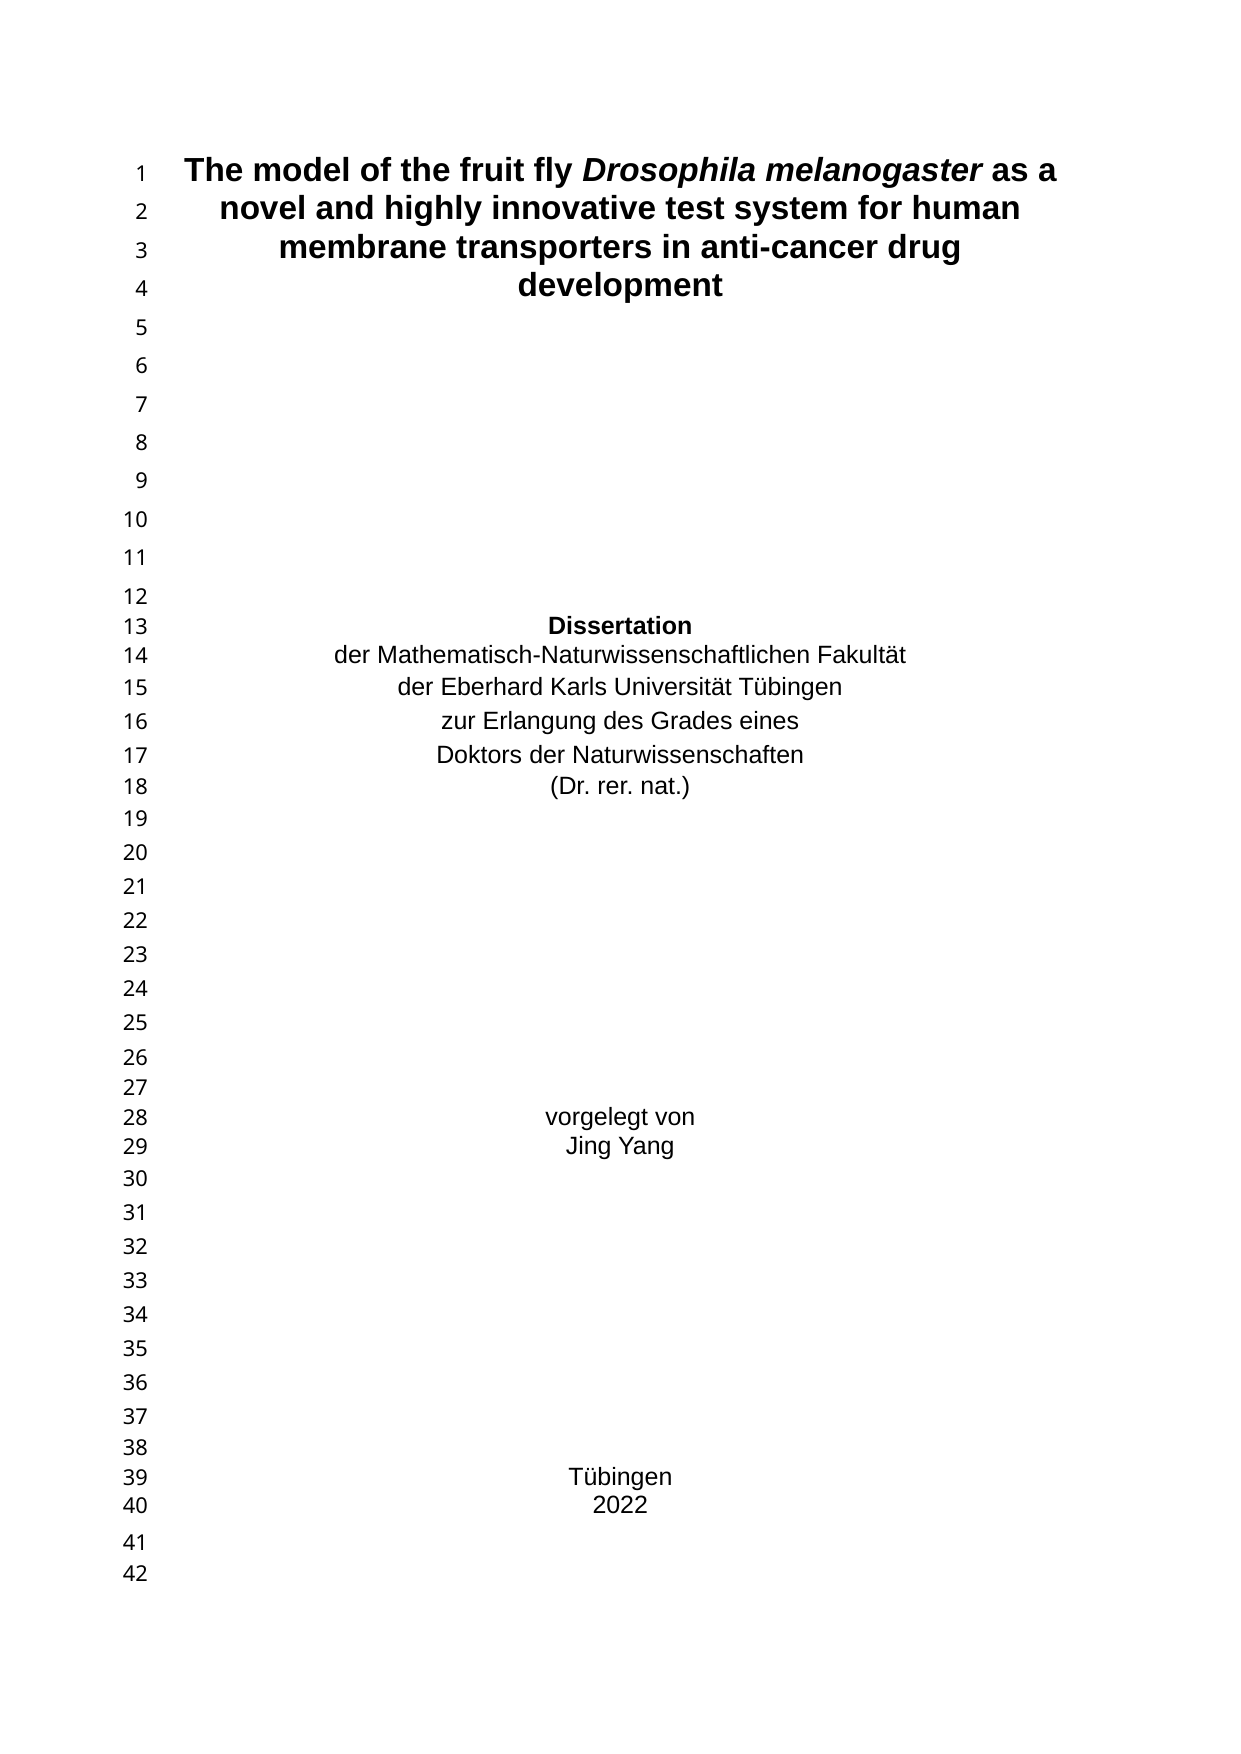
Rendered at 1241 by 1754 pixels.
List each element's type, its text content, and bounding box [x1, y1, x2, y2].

text The model of the fruit fly Drosophila melanogaster as a novel and highly innovative test system for human membrane transporters in anti-cancer drug development [177, 150, 1063, 304]
text Tübingen 2022 [177, 1432, 1063, 1519]
text Dissertation der Mathematisch-Naturwissenschaftlichen Fakultät der Eberhard Karls Universität Tübingen zur Erlangung des Grades eines Doktors der Naturwissenschaften (Dr. rer. nat.) [177, 611, 1063, 800]
text vorgelegt von Jing Yang [177, 1072, 1063, 1159]
